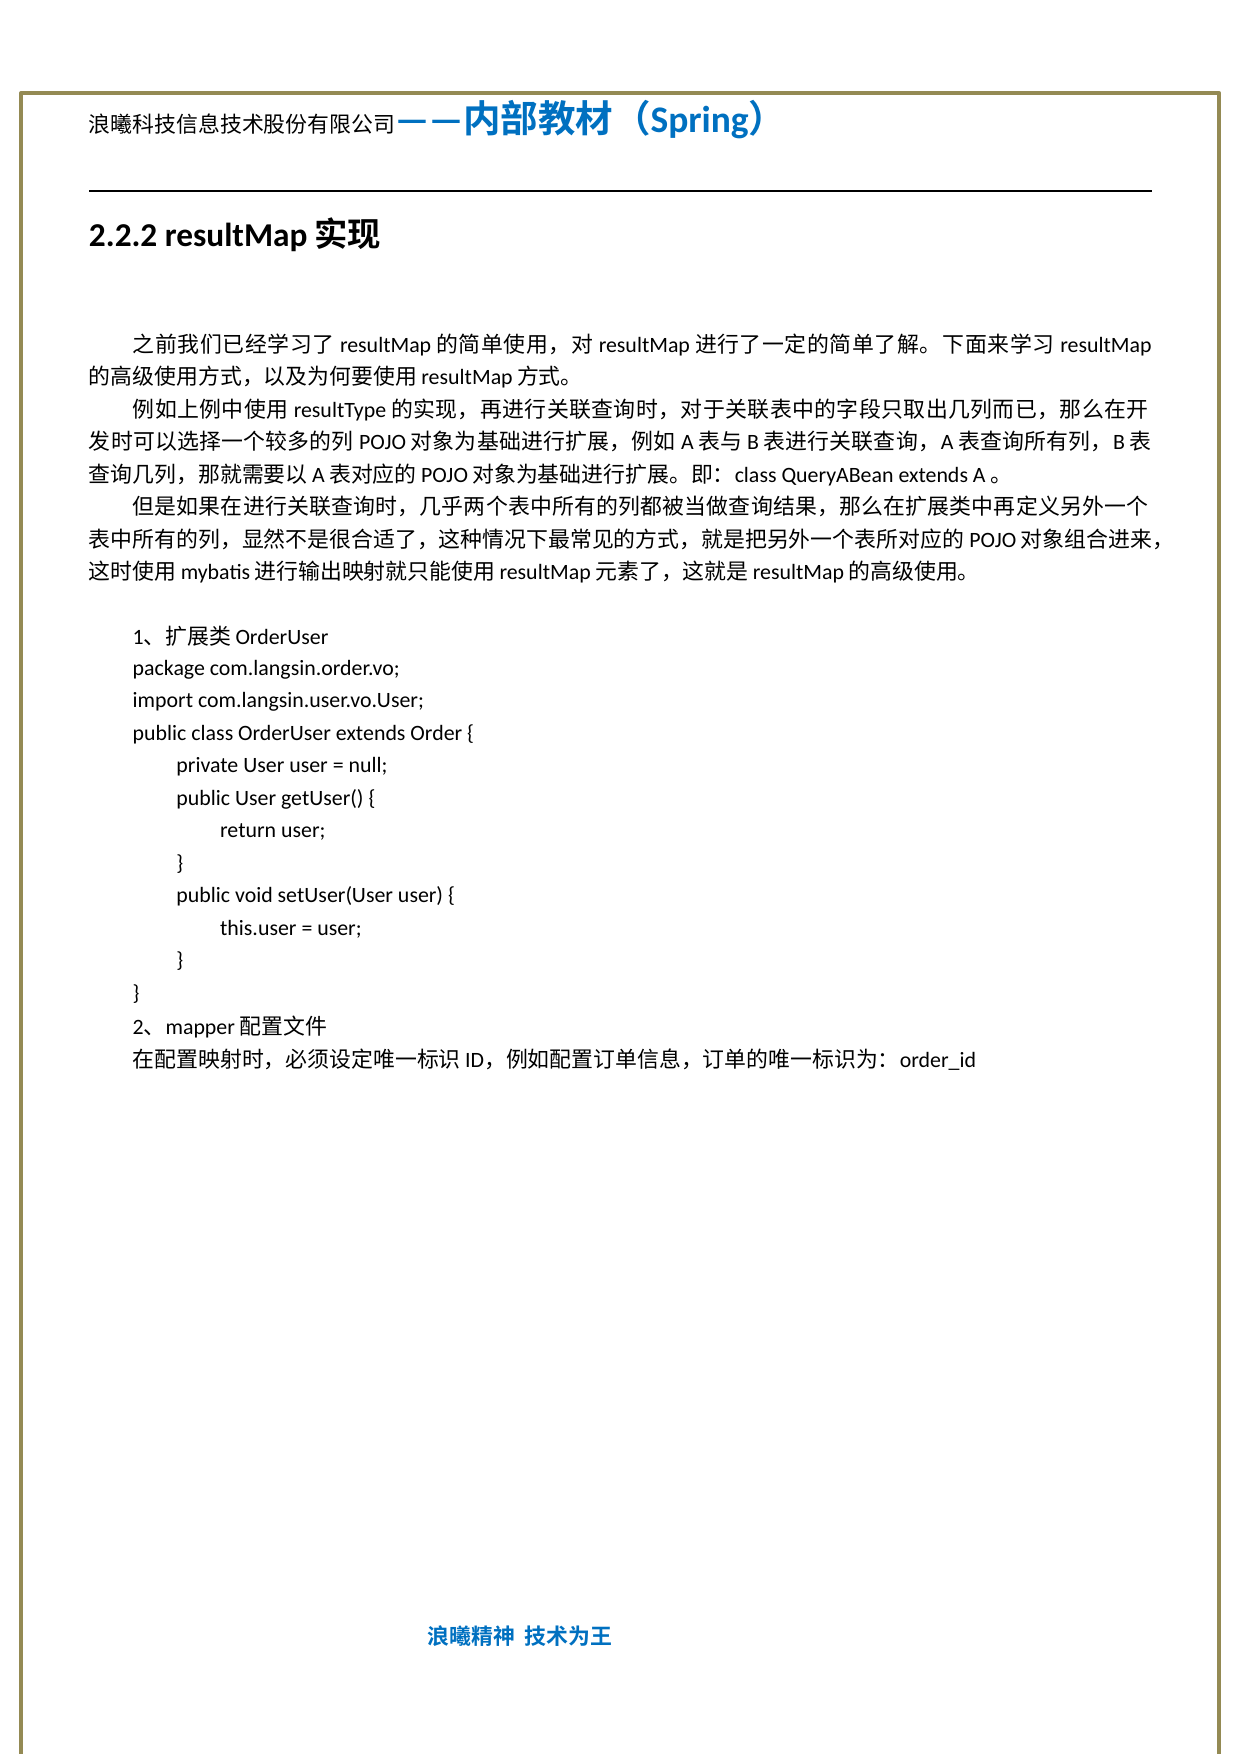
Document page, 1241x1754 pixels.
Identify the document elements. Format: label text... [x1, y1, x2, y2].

text 之前我们已经学习了resultMap的简单使用，对resultMap进行了一定的简单了解。下面来学习resultMap的高级使用方式，以及为何要使用resultMap方式。 [89, 326, 1152, 391]
text 在配置映射时，必须设定唯一标识ID，例如配置订单信息，订单的唯一标识为：order_id [89, 1041, 1152, 1074]
text } [89, 976, 1152, 1009]
subtitle 2.2.2 resultMap实现 [89, 199, 1152, 264]
text public User getUser() { [89, 781, 1152, 814]
text public class OrderUser extends Order { [89, 716, 1152, 749]
text private User user = null; [89, 749, 1152, 781]
text package com.langsin.order.vo; [89, 651, 1152, 684]
text public void setUser(User user) { [89, 879, 1152, 911]
text } [89, 846, 1152, 879]
text this.user = user; [89, 911, 1152, 944]
text 例如上例中使用resultType的实现，再进行关联查询时，对于关联表中的字段只取出几列而已，那么在开发时可以选择一个较多的列POJO对象为基础进行扩展，例如A表与B表进行关联查询，A表查询所有列，B表查询几列，那就需要以A表对应的POJO对象为基础进行扩展。即：class QueryABean extends A 。 [89, 391, 1152, 489]
text 2、mapper配置文件 [89, 1009, 1152, 1041]
text 1、扩展类OrderUser [89, 619, 1152, 651]
text 但是如果在进行关联查询时，几乎两个表中所有的列都被当做查询结果，那么在扩展类中再定义另外一个表中所有的列，显然不是很合适了，这种情况下最常见的方式，就是把另外一个表所对应的POJO对象组合进来，这时使用mybatis进行输出映射就只能使用resultMap元素了，这就是resultMap的高级使用。 [89, 489, 1152, 586]
text return user; [89, 814, 1152, 846]
text import com.langsin.user.vo.User; [89, 684, 1152, 716]
text } [89, 944, 1152, 976]
